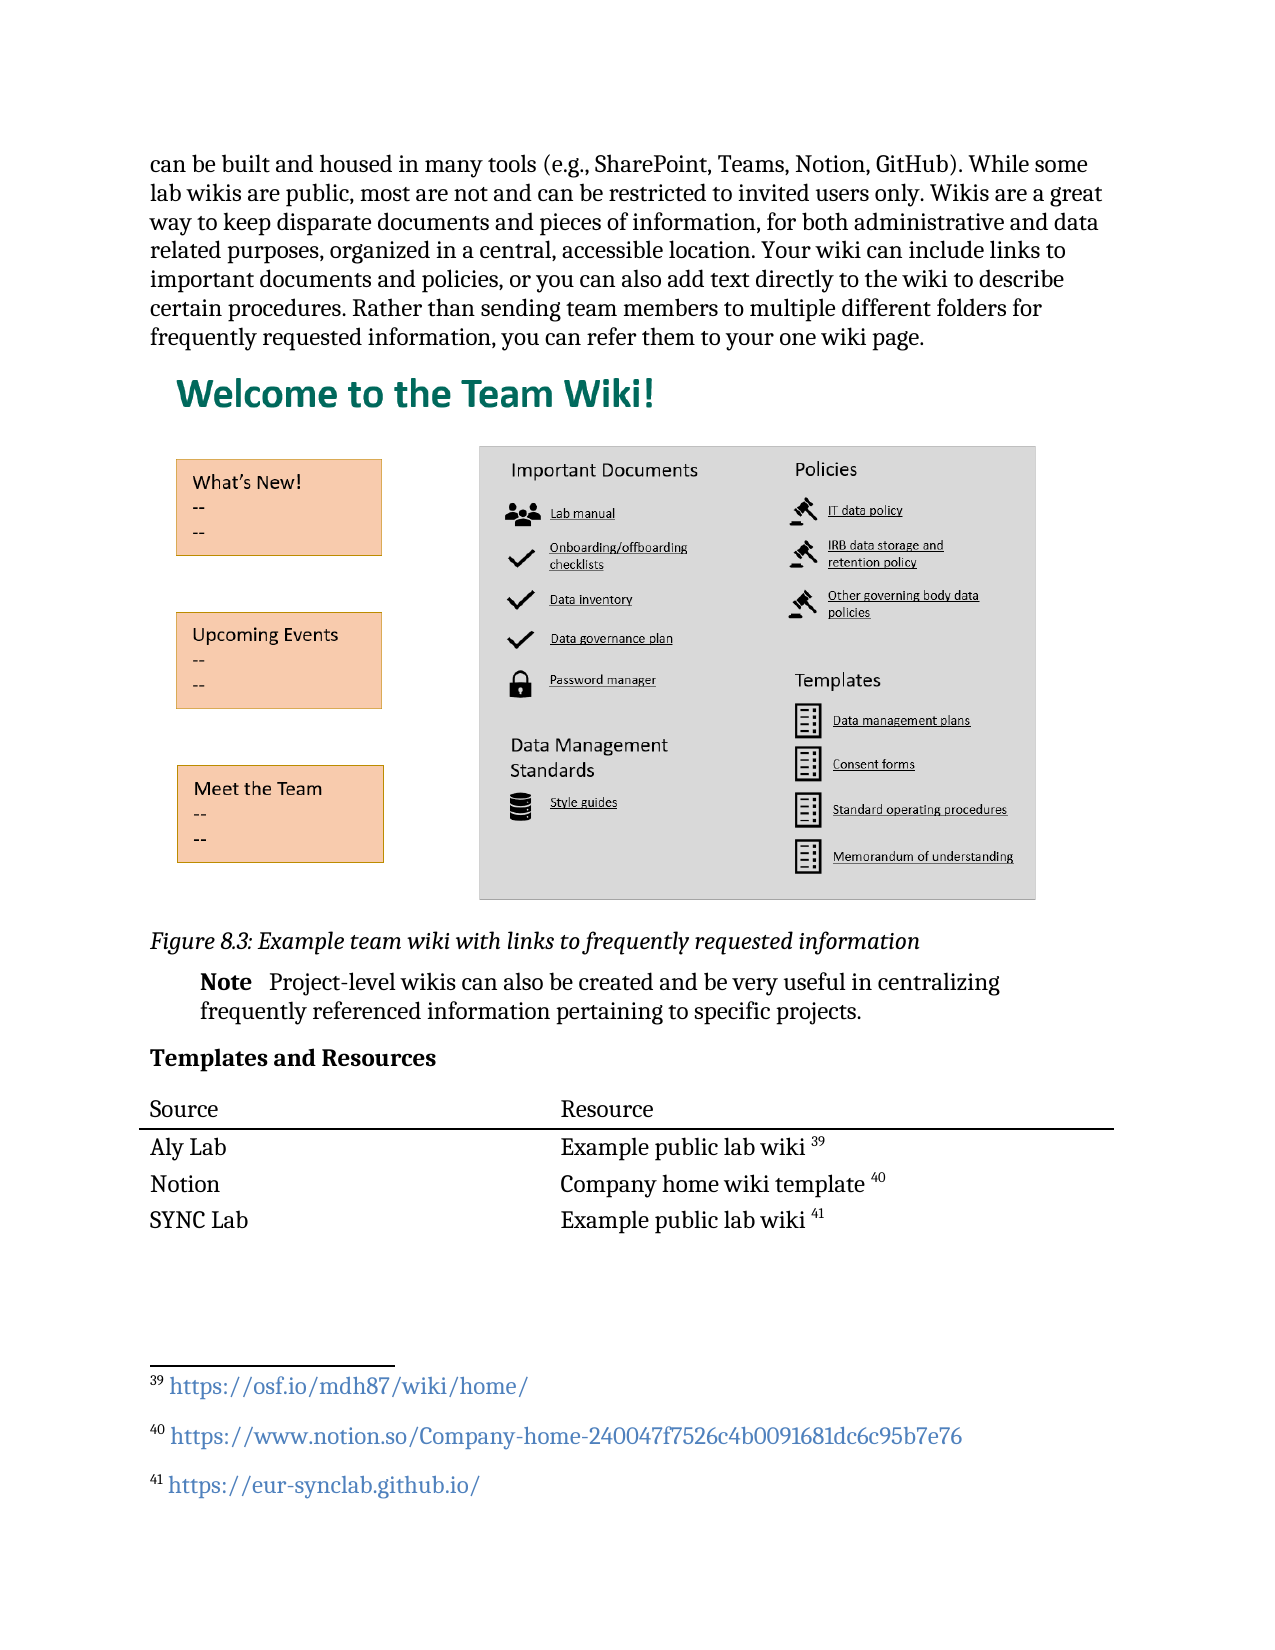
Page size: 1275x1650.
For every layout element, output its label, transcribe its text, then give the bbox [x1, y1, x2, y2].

text Note Project-level wikis can also be created and be very useful in centralizing frequently referenced information pertaining to specific projects. [200, 968, 1075, 1025]
picture [168, 370, 1044, 906]
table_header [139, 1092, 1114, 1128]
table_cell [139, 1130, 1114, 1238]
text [150, 150, 1125, 351]
text Figure 8.3: Example team wiki with links to frequently requested information [150, 927, 1125, 955]
text Templates and Resources [150, 1044, 1125, 1073]
